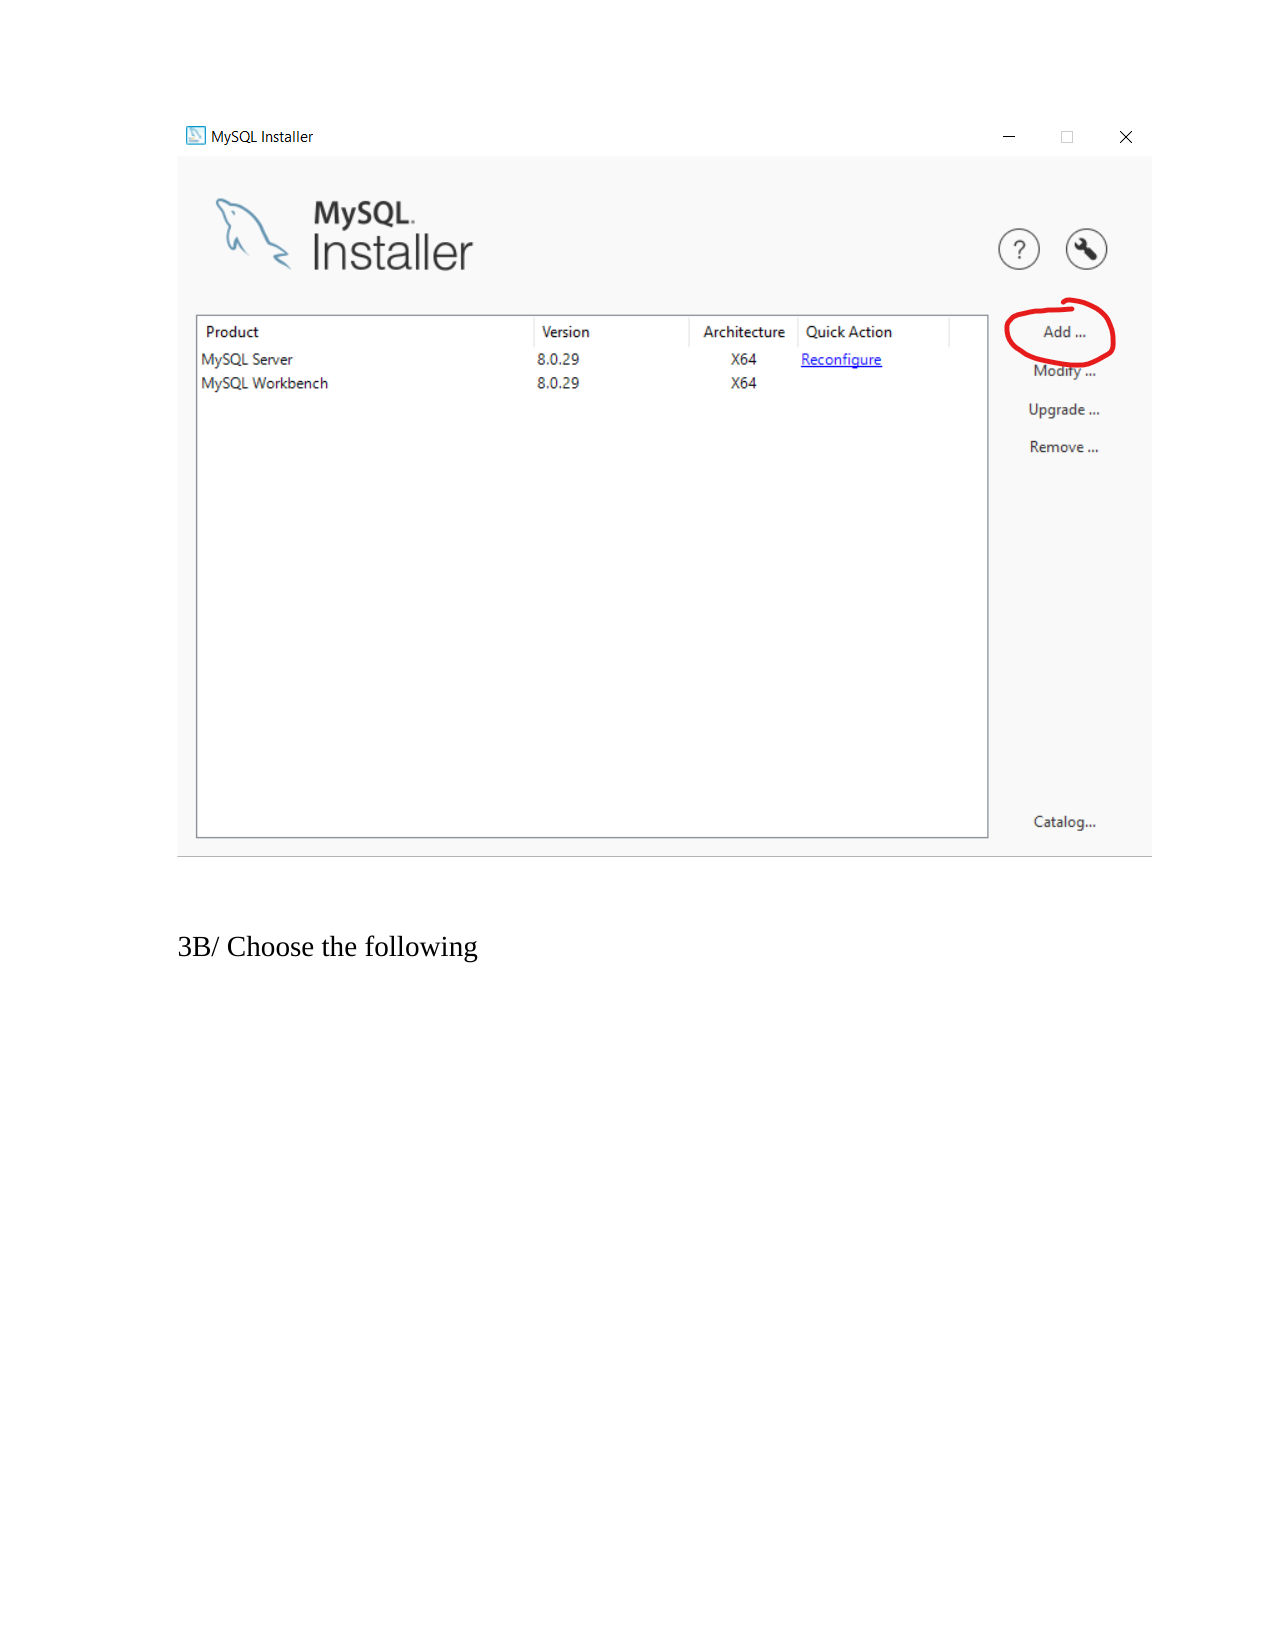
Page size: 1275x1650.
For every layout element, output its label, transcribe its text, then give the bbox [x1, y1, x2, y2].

text 3B/ Choose the following [177, 929, 1157, 962]
picture [177, 118, 1153, 857]
